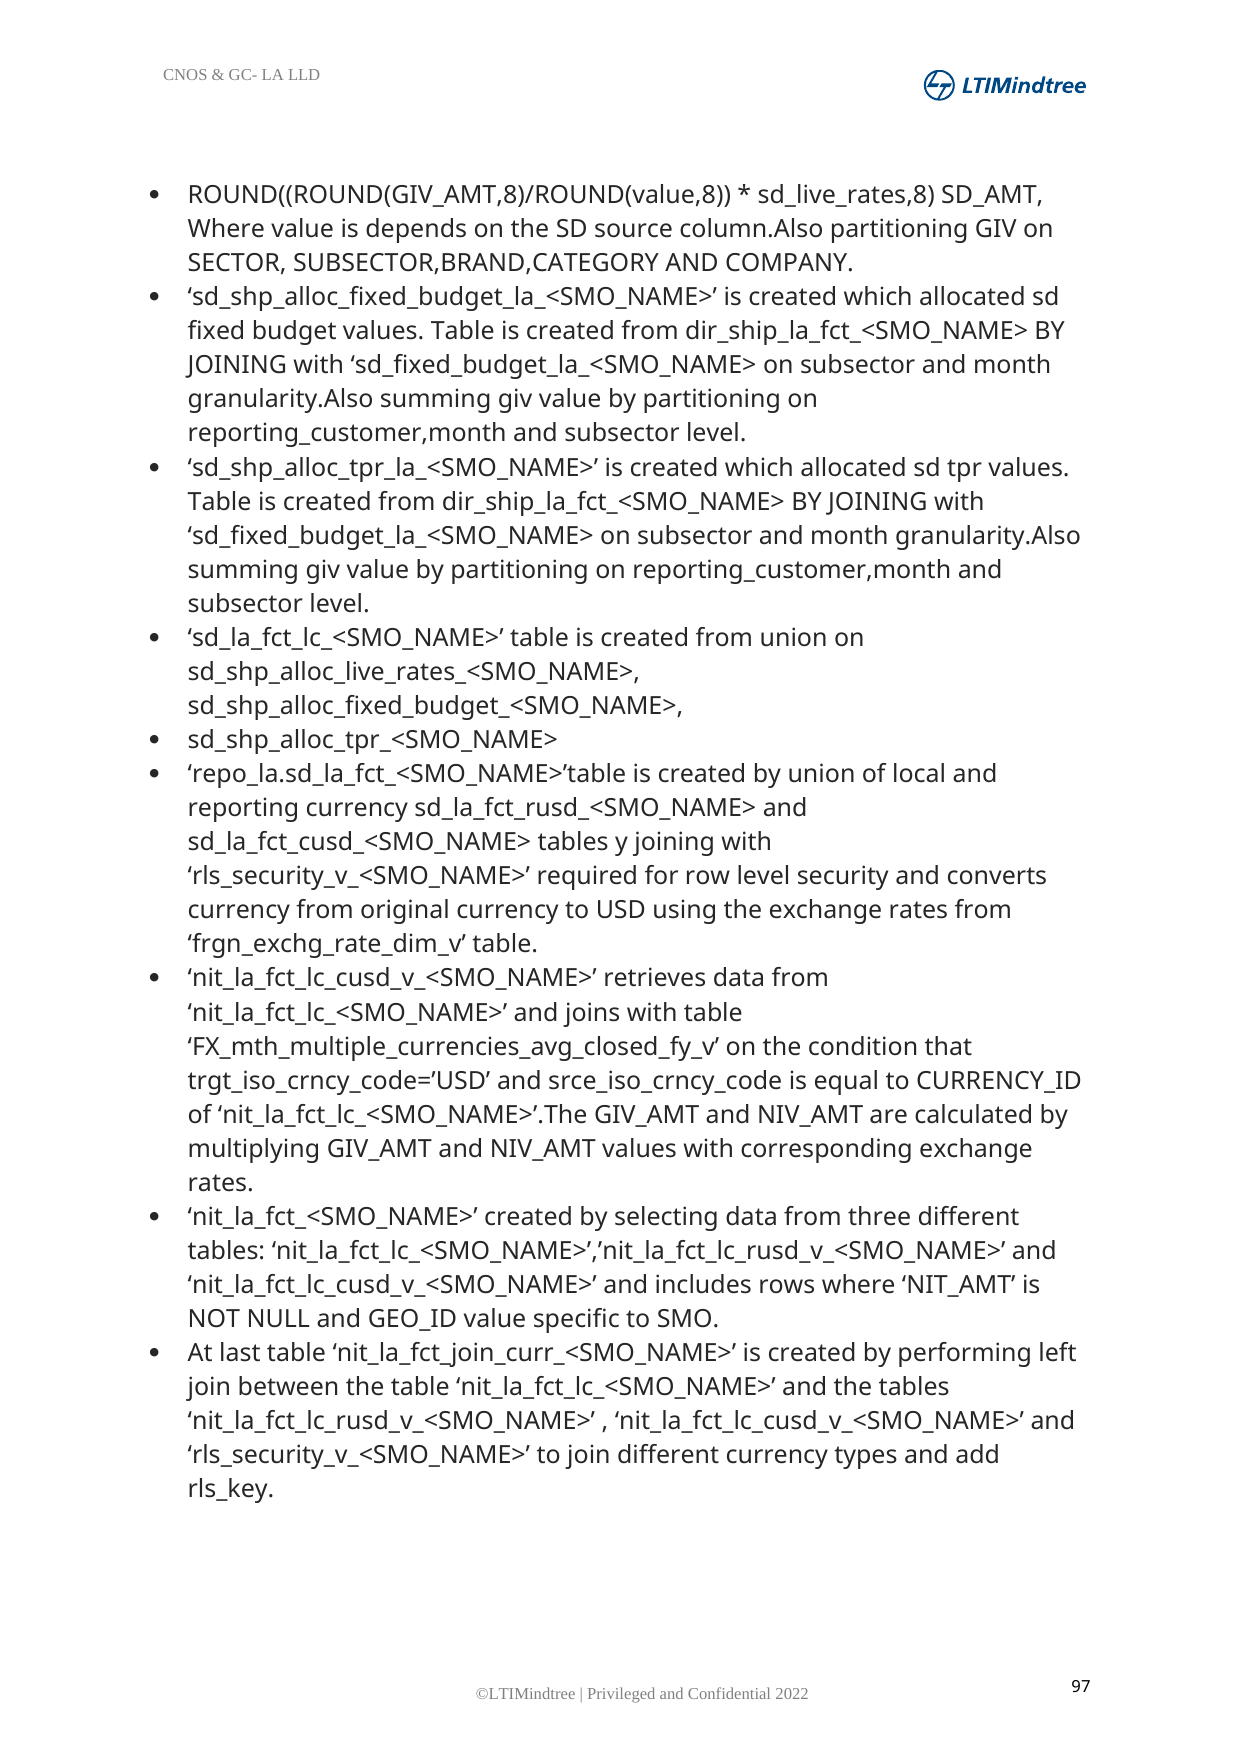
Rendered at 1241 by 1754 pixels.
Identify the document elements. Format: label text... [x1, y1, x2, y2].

list At last table ‘nit_la_fct_join_curr_<SMO_NAME>’ is created by performing left join between the table ‘nit_la_fct_lc_<SMO_NAME>’ and the tables ‘nit_la_fct_lc_rusd_v_<SMO_NAME>’ , ‘nit_la_fct_lc_cusd_v_<SMO_NAME>’ and ‘rls_security_v_<SMO_NAME>’ to join different currency types and add rls_key. [150, 1335, 1090, 1505]
list sd_shp_alloc_tpr_<SMO_NAME> [150, 722, 1090, 756]
list ‘repo_la.sd_la_fct_<SMO_NAME>’table is created by union of local and reporting currency sd_la_fct_rusd_<SMO_NAME> and sd_la_fct_cusd_<SMO_NAME> tables y joining with ‘rls_security_v_<SMO_NAME>’ required for row level security and converts currency from original currency to USD using the exchange rates from ‘frgn_exchg_rate_dim_v’ table. [150, 756, 1090, 960]
list ‘sd_shp_alloc_tpr_la_<SMO_NAME>’ is created which allocated sd tpr values. Table is created from dir_ship_la_fct_<SMO_NAME> BY JOINING with ‘sd_fixed_budget_la_<SMO_NAME> on subsector and month granularity.Also summing giv value by partitioning on reporting_customer,month and subsector level. [150, 449, 1090, 619]
list ‘nit_la_fct_lc_cusd_v_<SMO_NAME>’ retrieves data from ‘nit_la_fct_lc_<SMO_NAME>’ and joins with table ‘FX_mth_multiple_currencies_avg_closed_fy_v’ on the condition that trgt_iso_crncy_code=’USD’ and srce_iso_crncy_code is equal to CURRENCY_ID of ‘nit_la_fct_lc_<SMO_NAME>’.The GIV_AMT and NIV_AMT are calculated by multiplying GIV_AMT and NIV_AMT values with corresponding exchange rates. [150, 960, 1090, 1198]
list ‘sd_shp_alloc_fixed_budget_la_<SMO_NAME>’ is created which allocated sd fixed budget values. Table is created from dir_ship_la_fct_<SMO_NAME> BY JOINING with ‘sd_fixed_budget_la_<SMO_NAME> on subsector and month granularity.Also summing giv value by partitioning on reporting_customer,month and subsector level. [150, 279, 1090, 449]
list ROUND((ROUND(GIV_AMT,8)/ROUND(value,8)) * sd_live_rates,8) SD_AMT, Where value is depends on the SD source column.Also partitioning GIV on SECTOR, SUBSECTOR,BRAND,CATEGORY AND COMPANY. [150, 177, 1090, 279]
list ‘sd_la_fct_lc_<SMO_NAME>’ table is created from union on sd_shp_alloc_live_rates_<SMO_NAME>, sd_shp_alloc_fixed_budget_<SMO_NAME>, [150, 619, 1090, 722]
list ‘nit_la_fct_<SMO_NAME>’ created by selecting data from three different tables: ‘nit_la_fct_lc_<SMO_NAME>’,’nit_la_fct_lc_rusd_v_<SMO_NAME>’ and ‘nit_la_fct_lc_cusd_v_<SMO_NAME>’ and includes rows where ‘NIT_AMT’ is NOT NULL and GEO_ID value specific to SMO. [150, 1198, 1090, 1335]
